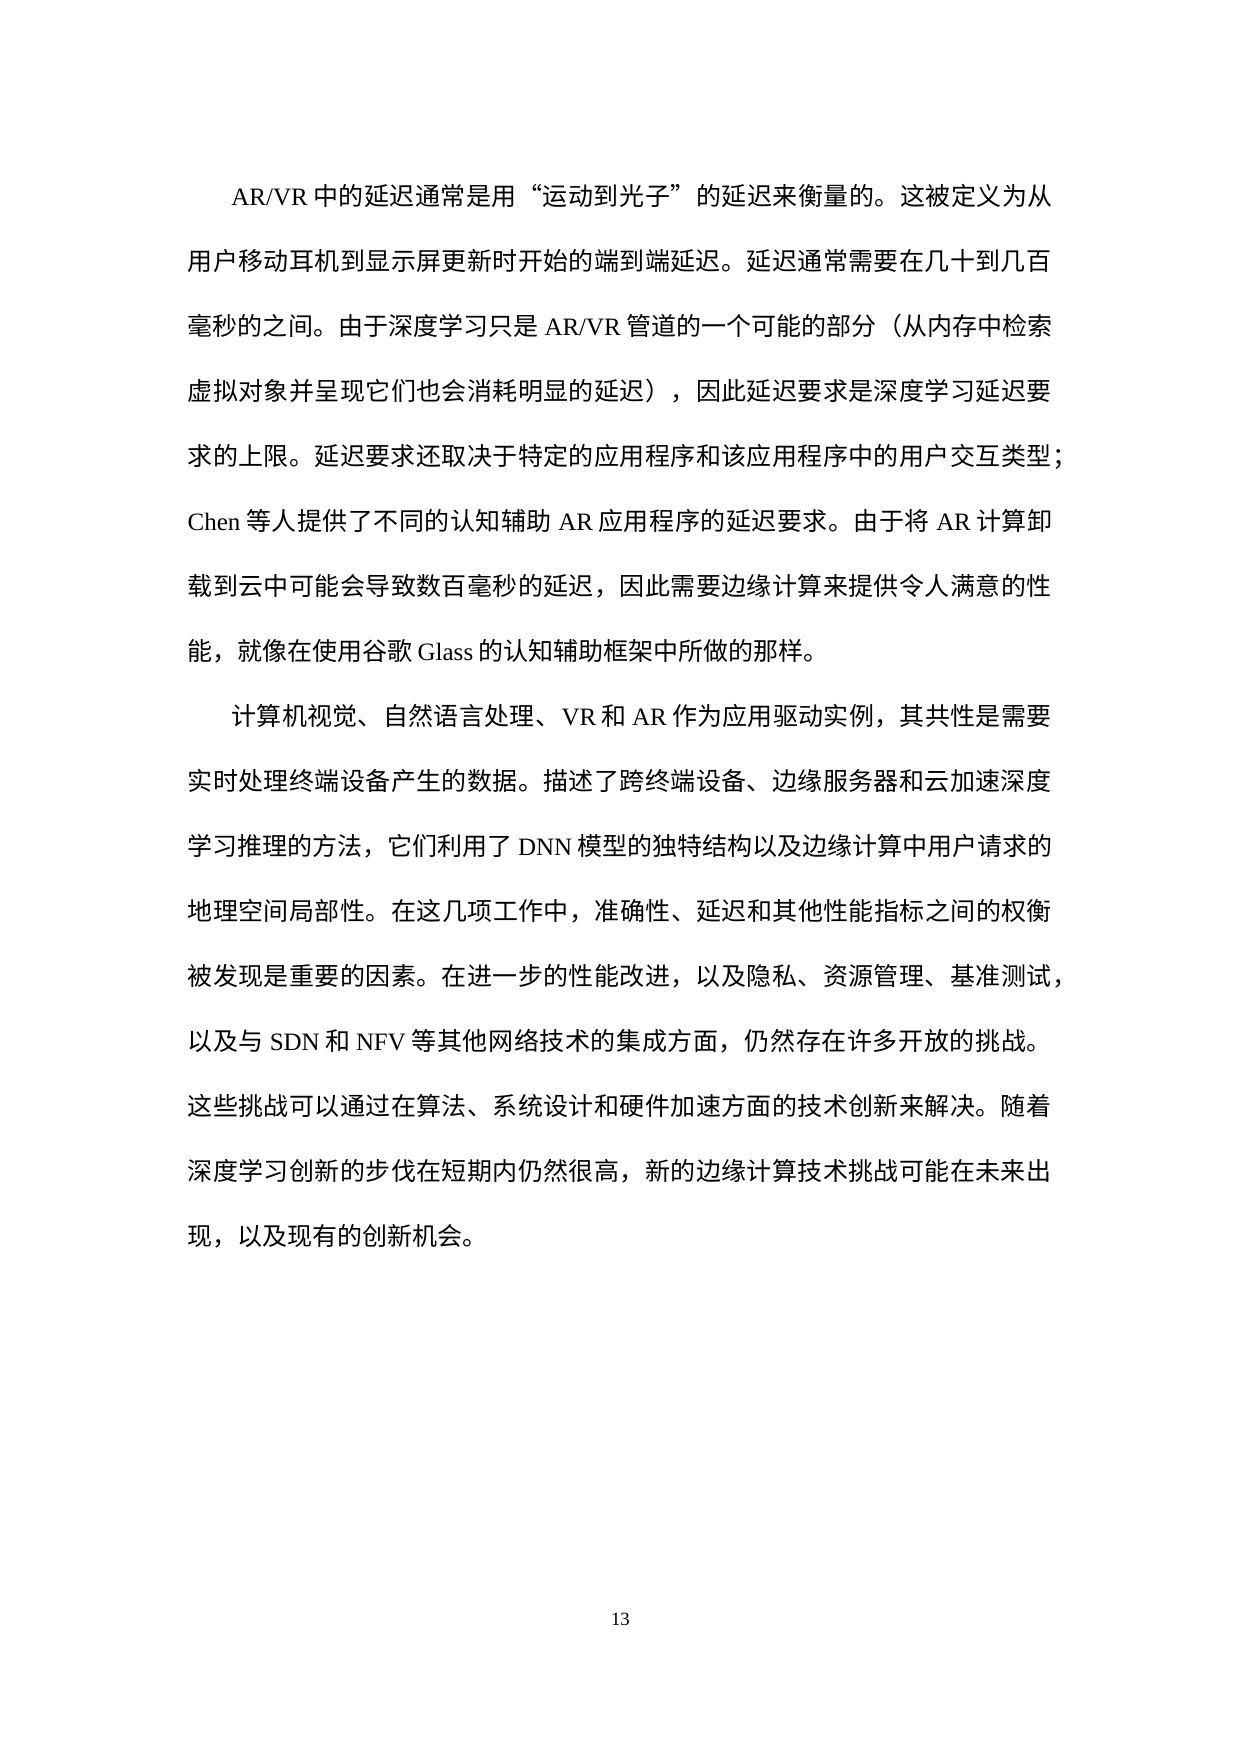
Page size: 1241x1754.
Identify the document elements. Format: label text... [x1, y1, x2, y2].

list AR/VR中的延迟通常是用“运动到光子”的延迟来衡量的。这被定义为从用户移动耳机到显示屏更新时开始的端到端延迟。延迟通常需要在几十到几百毫秒的之间。由于深度学习只是AR/VR管道的一个可能的部分（从内存中检索虚拟对象并呈现它们也会消耗明显的延迟），因此延迟要求是深度学习延迟要求的上限。延迟要求还取决于特定的应用程序和该应用程序中的用户交互类型；Chen等人提供了不同的认知辅助AR应用程序的延迟要求。由于将AR计算卸载到云中可能会导致数百毫秒的延迟，因此需要边缘计算来提供令人满意的性能，就像在使用谷歌Glass的认知辅助框架中所做的那样。 [187, 162, 1053, 682]
list 计算机视觉、自然语言处理、VR和AR作为应用驱动实例，其共性是需要实时处理终端设备产生的数据。描述了跨终端设备、边缘服务器和云加速深度学习推理的方法，它们利用了DNN模型的独特结构以及边缘计算中用户请求的地理空间局部性。在这几项工作中，准确性、延迟和其他性能指标之间的权衡被发现是重要的因素。在进一步的性能改进，以及隐私、资源管理、基准测试，以及与SDN和NFV等其他网络技术的集成方面，仍然存在许多开放的挑战。这些挑战可以通过在算法、系统设计和硬件加速方面的技术创新来解决。随着深度学习创新的步伐在短期内仍然很高，新的边缘计算技术挑战可能在未来出现，以及现有的创新机会。 [187, 682, 1053, 1267]
